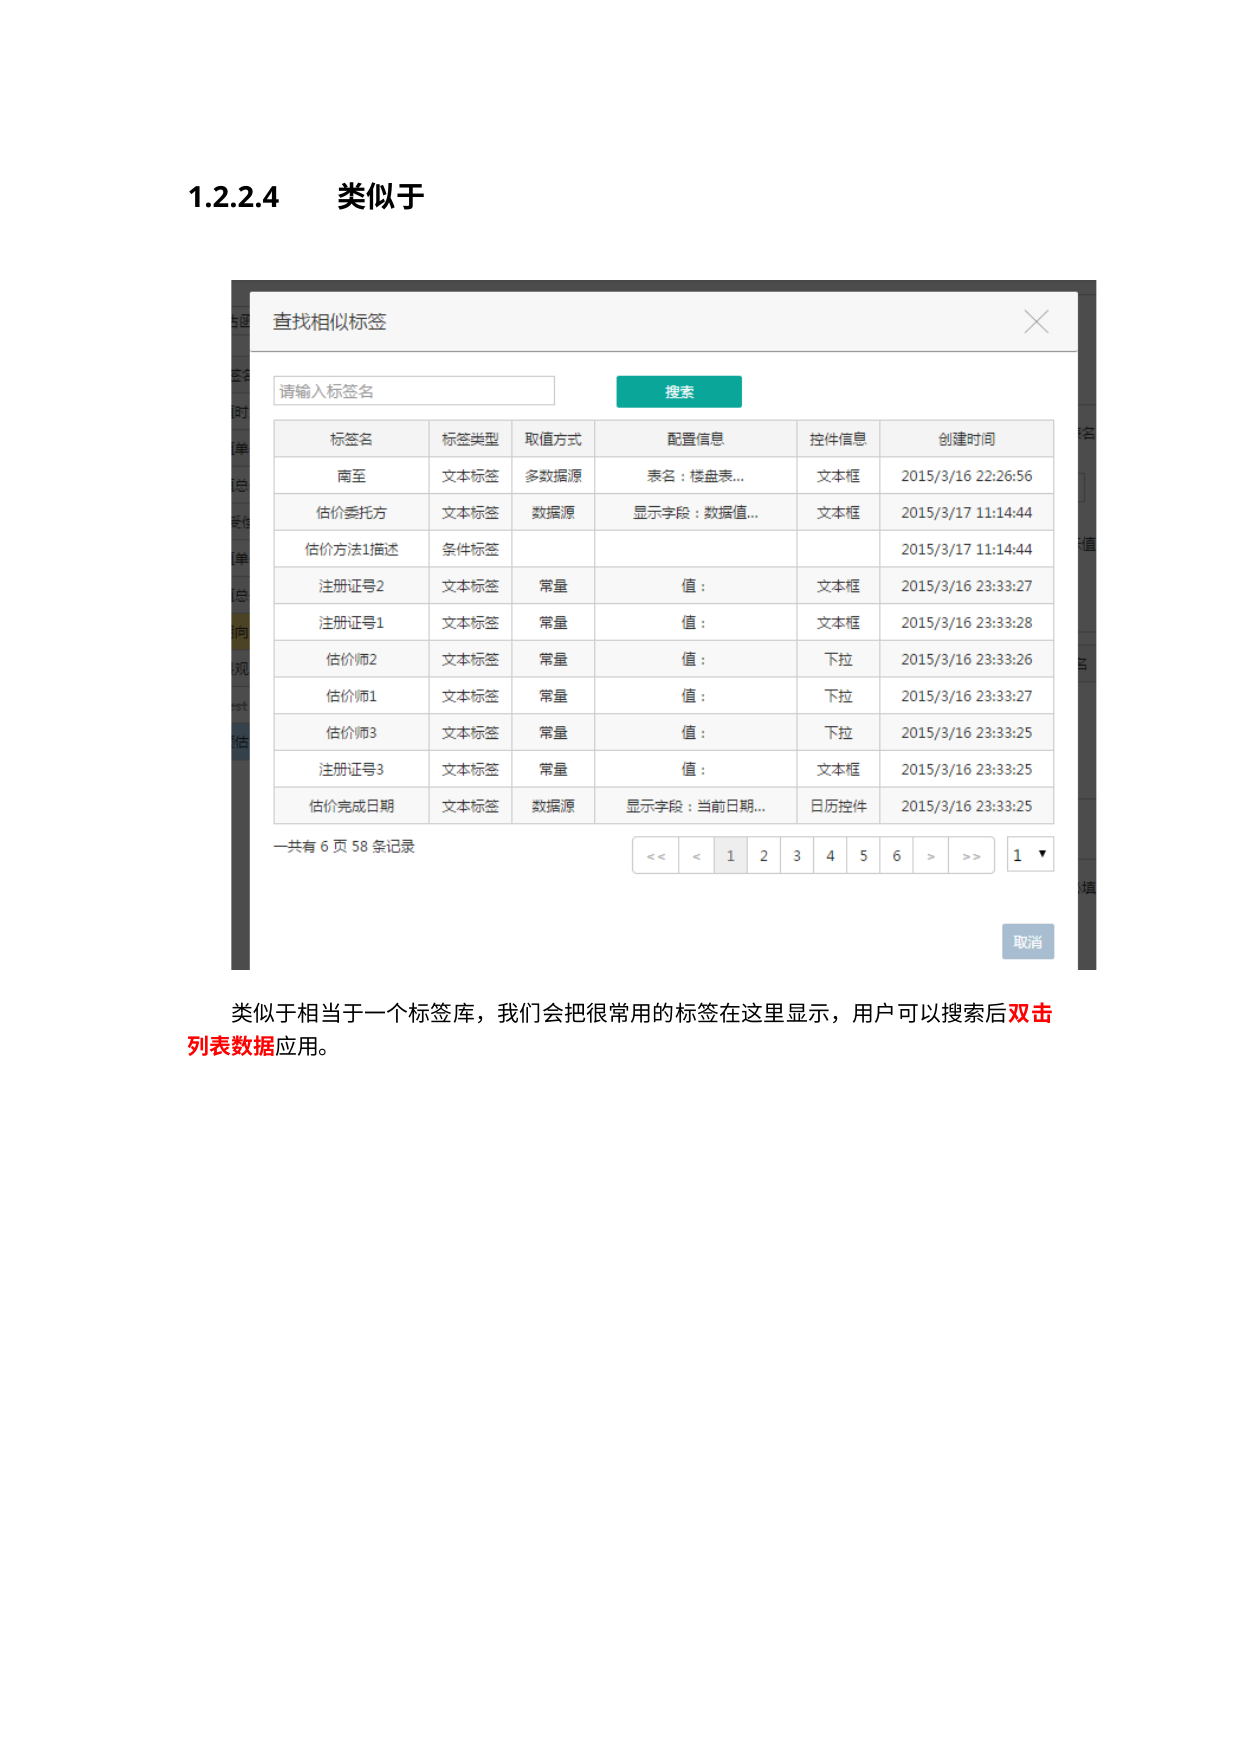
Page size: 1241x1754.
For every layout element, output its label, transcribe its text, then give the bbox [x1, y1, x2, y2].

subtitle 类似于 [187, 162, 1053, 227]
text 类似于相当于一个标签库，我们会把很常用的标签在这里显示，用户可以搜索后双击列表数据应用。 [187, 996, 1053, 1061]
picture [231, 280, 1097, 970]
